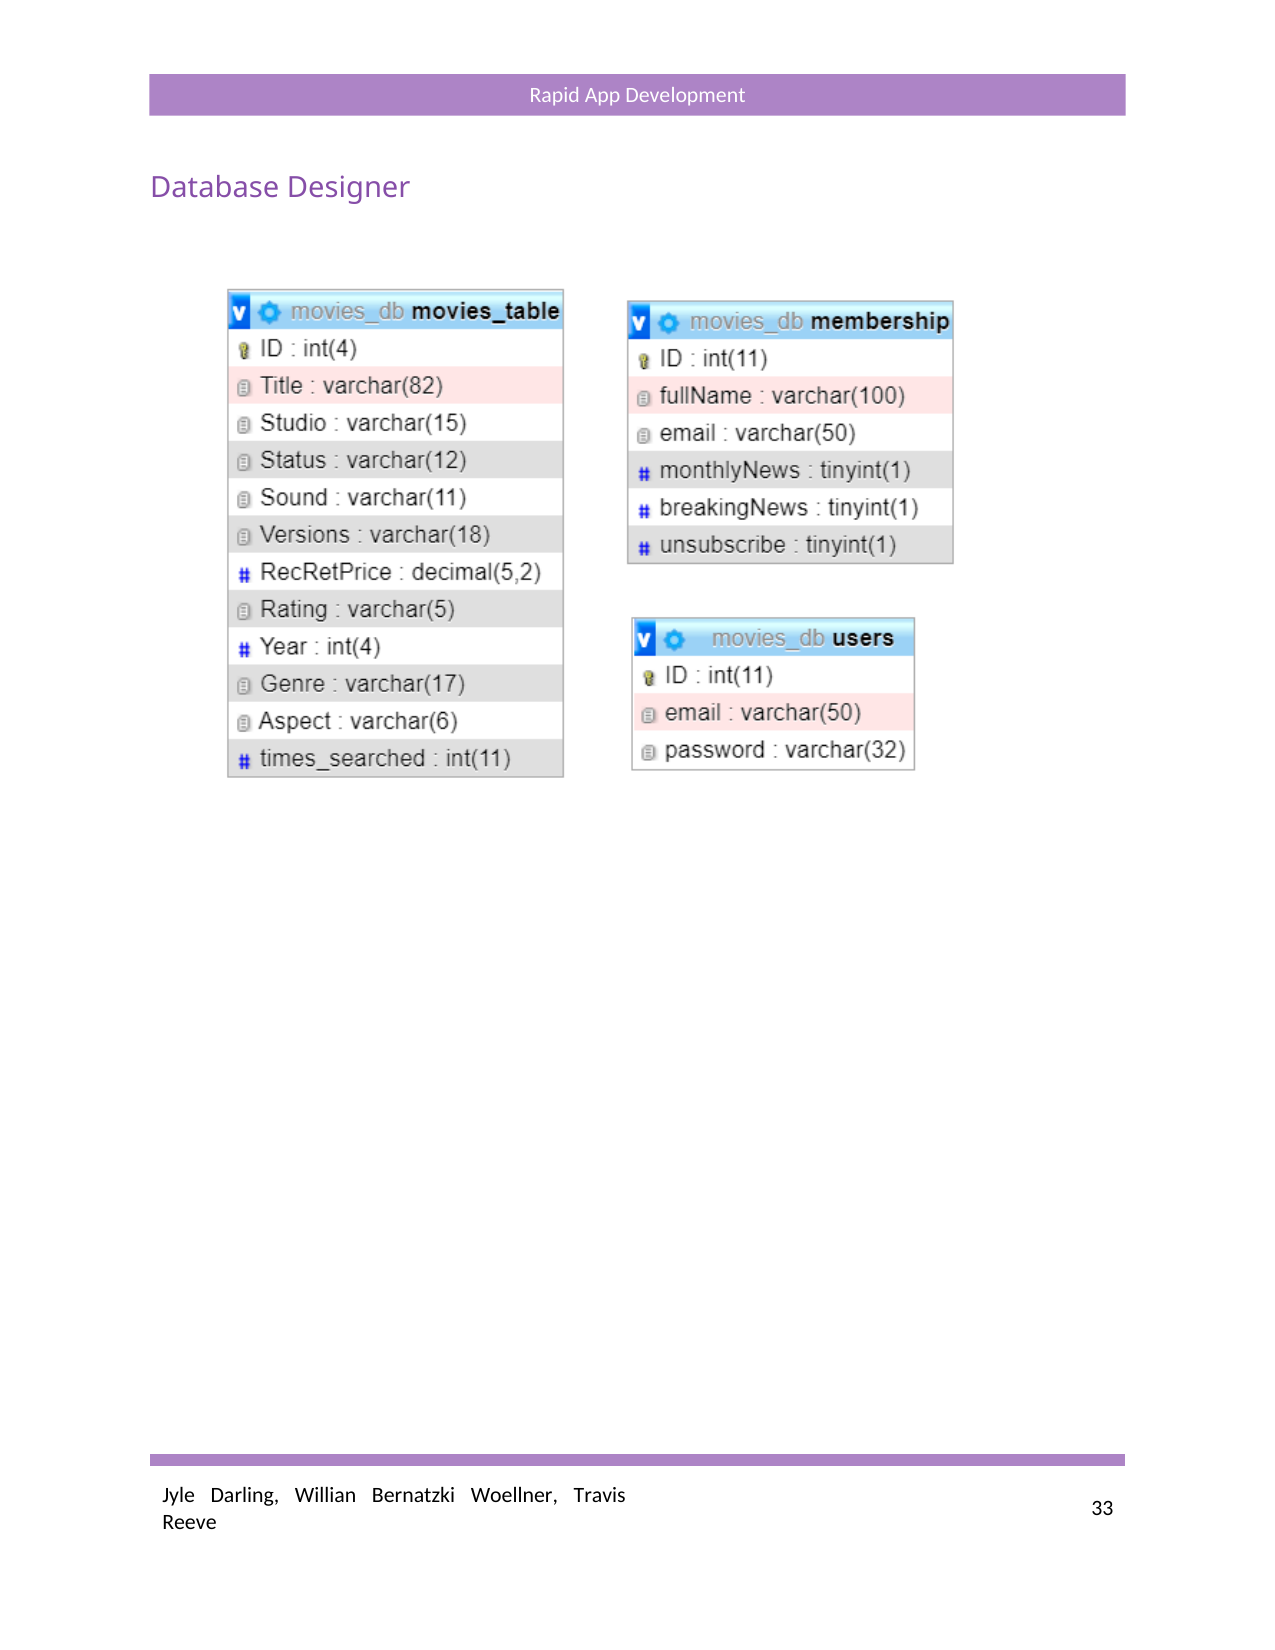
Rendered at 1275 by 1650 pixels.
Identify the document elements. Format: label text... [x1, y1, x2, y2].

picture [150, 206, 1125, 927]
subtitle Database Designer [150, 167, 1125, 206]
